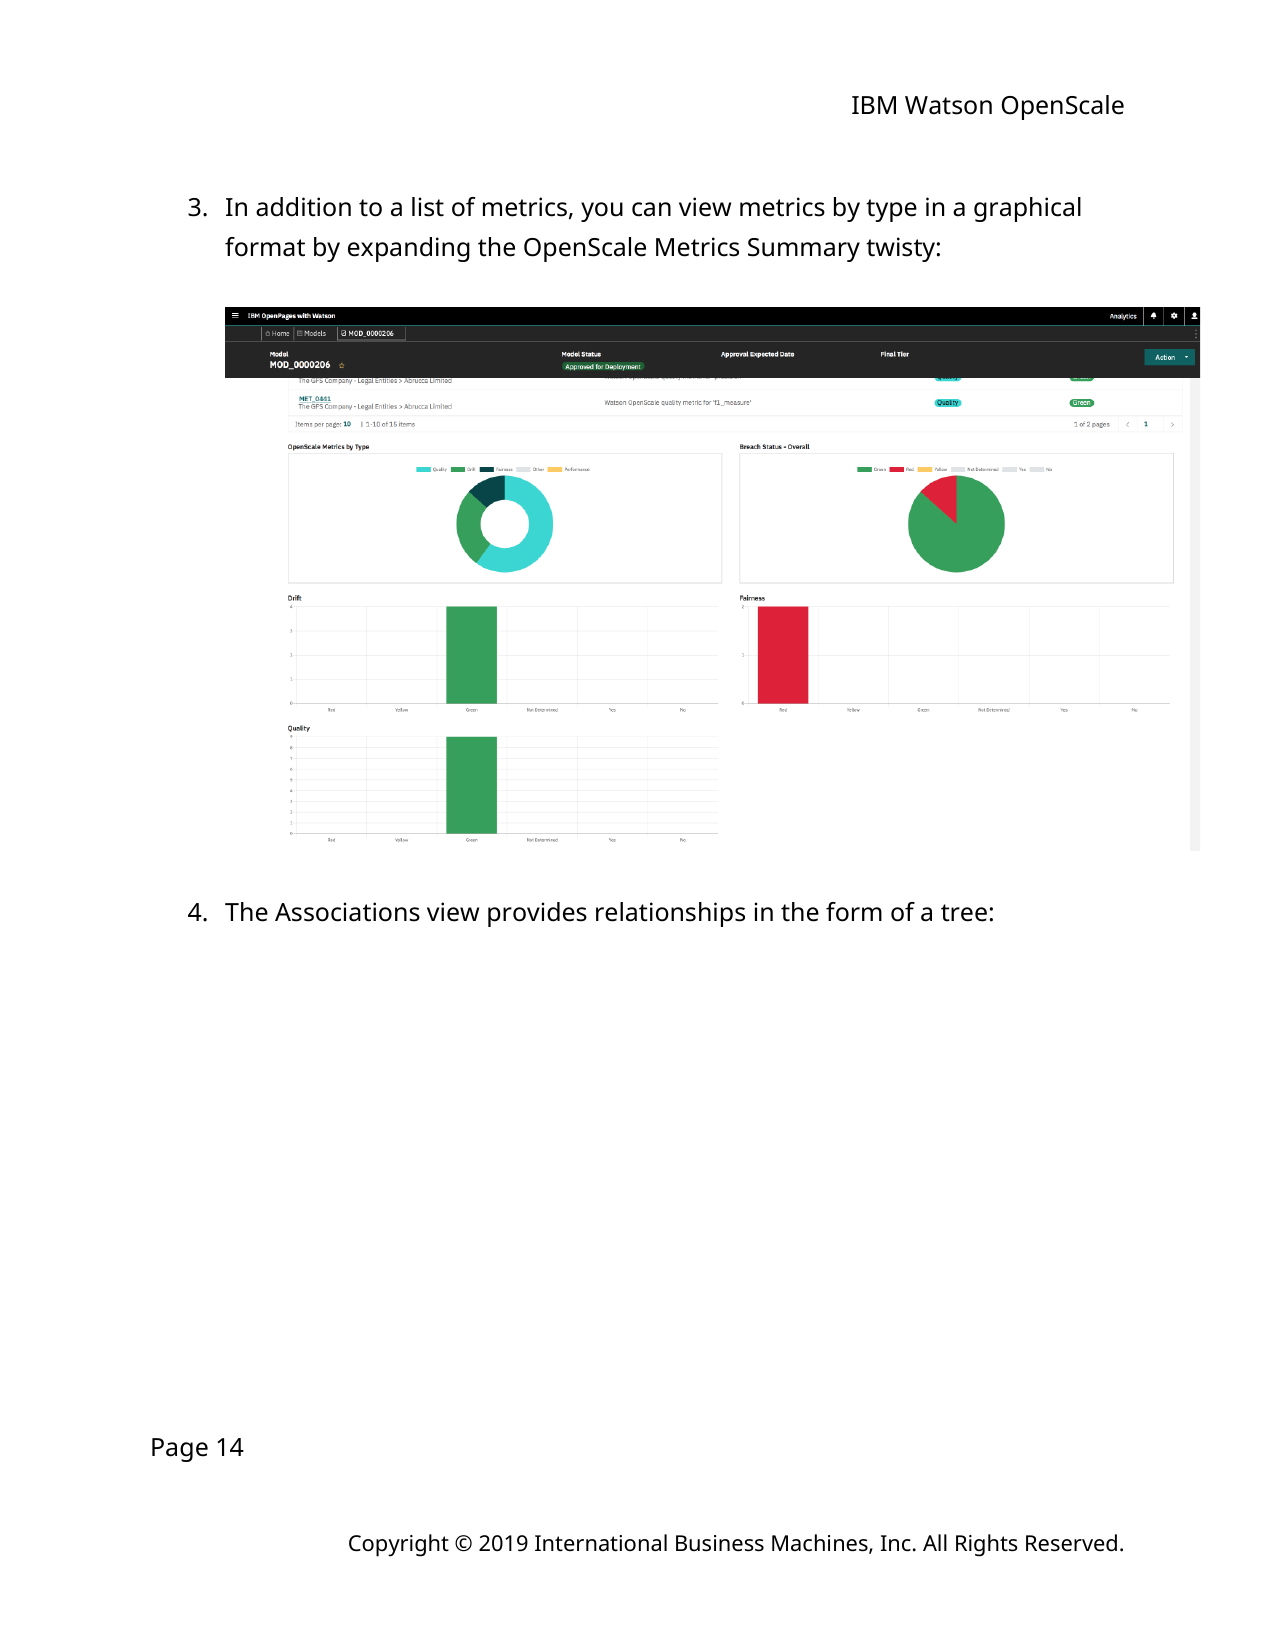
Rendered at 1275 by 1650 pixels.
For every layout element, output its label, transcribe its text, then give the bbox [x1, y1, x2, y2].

list The Associations view provides relationships in the form of a tree: [187, 895, 1125, 968]
picture [225, 307, 1200, 851]
